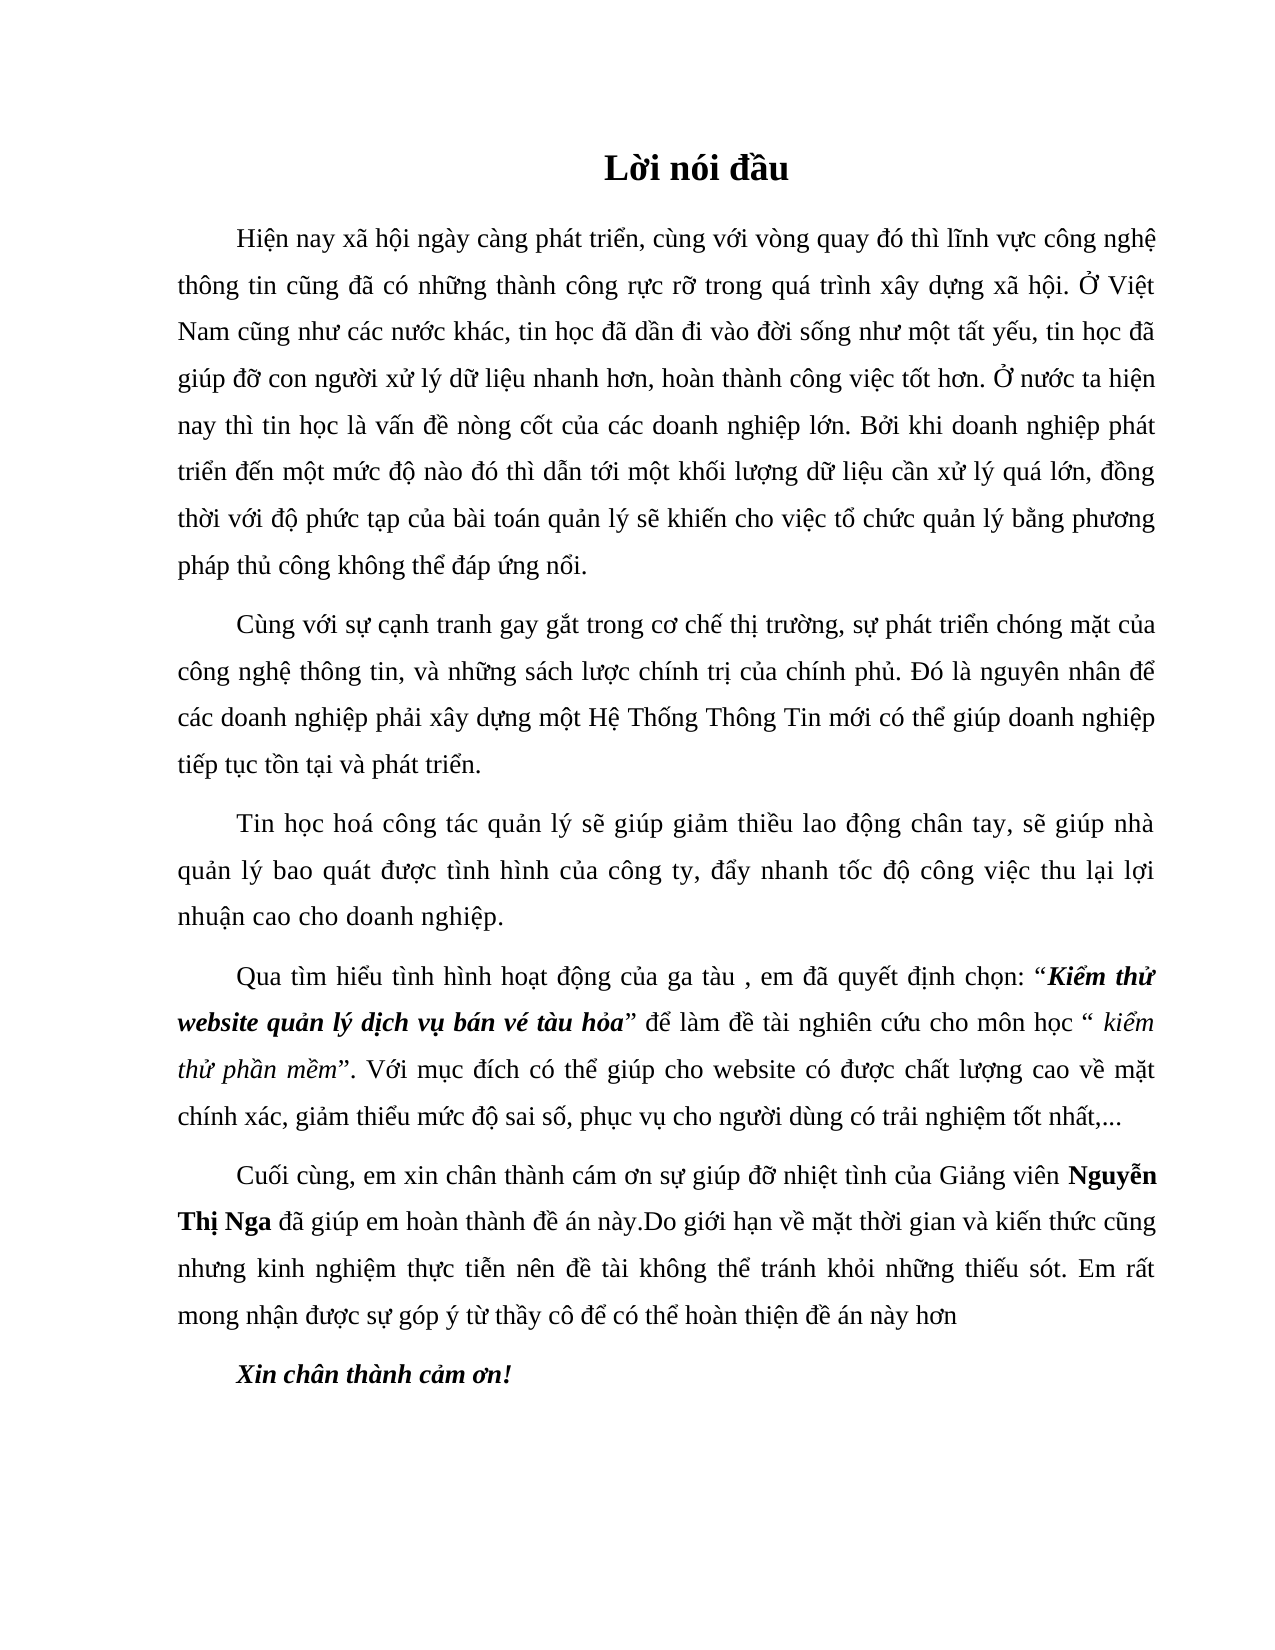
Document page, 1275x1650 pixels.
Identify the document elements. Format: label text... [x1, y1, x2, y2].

text Cùng với sự cạnh tranh gay gắt trong cơ chế thị trường, sự phát triển chóng mặt của công nghệ thông tin, và những sách lược chính trị của chính phủ. Đó là nguyên nhân để các doanh nghiệp phải xây dựng một Hệ Thống Thông Tin mới có thể giúp doanh nghiệp tiếp tục tồn tại và phát triển. [177, 608, 1157, 779]
text Xin chân thành cảm ơn! [177, 1358, 1157, 1389]
text Tin học hoá công tác quản lý sẽ giúp giảm thiều lao động chân tay, sẽ giúp nhà quản lý bao quát được tình hình của công ty, đẩy nhanh tốc độ công việc thu lại lợi nhuận cao cho doanh nghiệp. [177, 807, 1157, 932]
text Hiện nay xã hội ngày càng phát triển, cùng với vòng quay đó thì lĩnh vực công nghệ thông tin cũng đã có những thành công rực rỡ trong quá trình xây dựng xã hội. Ở Việt Nam cũng như các nước khác, tin học đã dần đi vào đời sống như một tất yếu, tin học đã giúp đỡ con người xử lý dữ liệu nhanh hơn, hoàn thành công việc tốt hơn. Ở nước ta hiện nay thì tin học là vấn đề nòng cốt của các doanh nghiệp lớn. Bởi khi doanh nghiệp phát triển đến một mức độ nào đó thì dẫn tới một khối lượng dữ liệu cần xử lý quá lớn, đồng thời với độ phức tạp của bài toán quản lý sẽ khiến cho việc tổ chức quản lý bằng phương pháp thủ công không thể đáp ứng nổi. [177, 222, 1157, 580]
text Cuối cùng, em xin chân thành cám ơn sự giúp đỡ nhiệt tình của Giảng viên Nguyễn Thị Nga đã giúp em hoàn thành đề án này.Do giới hạn về mặt thời gian và kiến thức cũng nhưng kinh nghiệm thực tiễn nên đề tài không thể tránh khỏi những thiếu sót. Em rất mong nhận được sự góp ý từ thầy cô để có thể hoàn thiện đề án này hơn [177, 1159, 1157, 1330]
text Qua tìm hiểu tình hình hoạt động của ga tàu , em đã quyết định chọn: “Kiểm thử website quản lý dịch vụ bán vé tàu hỏa” để làm đề tài nghiên cứu cho môn học “ kiểm thử phần mềm”. Với mục đích có thể giúp cho website có được chất lượng cao về mặt chính xác, giảm thiểu mức độ sai số, phục vụ cho người dùng có trải nghiệm tốt nhất,... [177, 960, 1157, 1131]
text Lời nói đầu [177, 145, 1157, 188]
